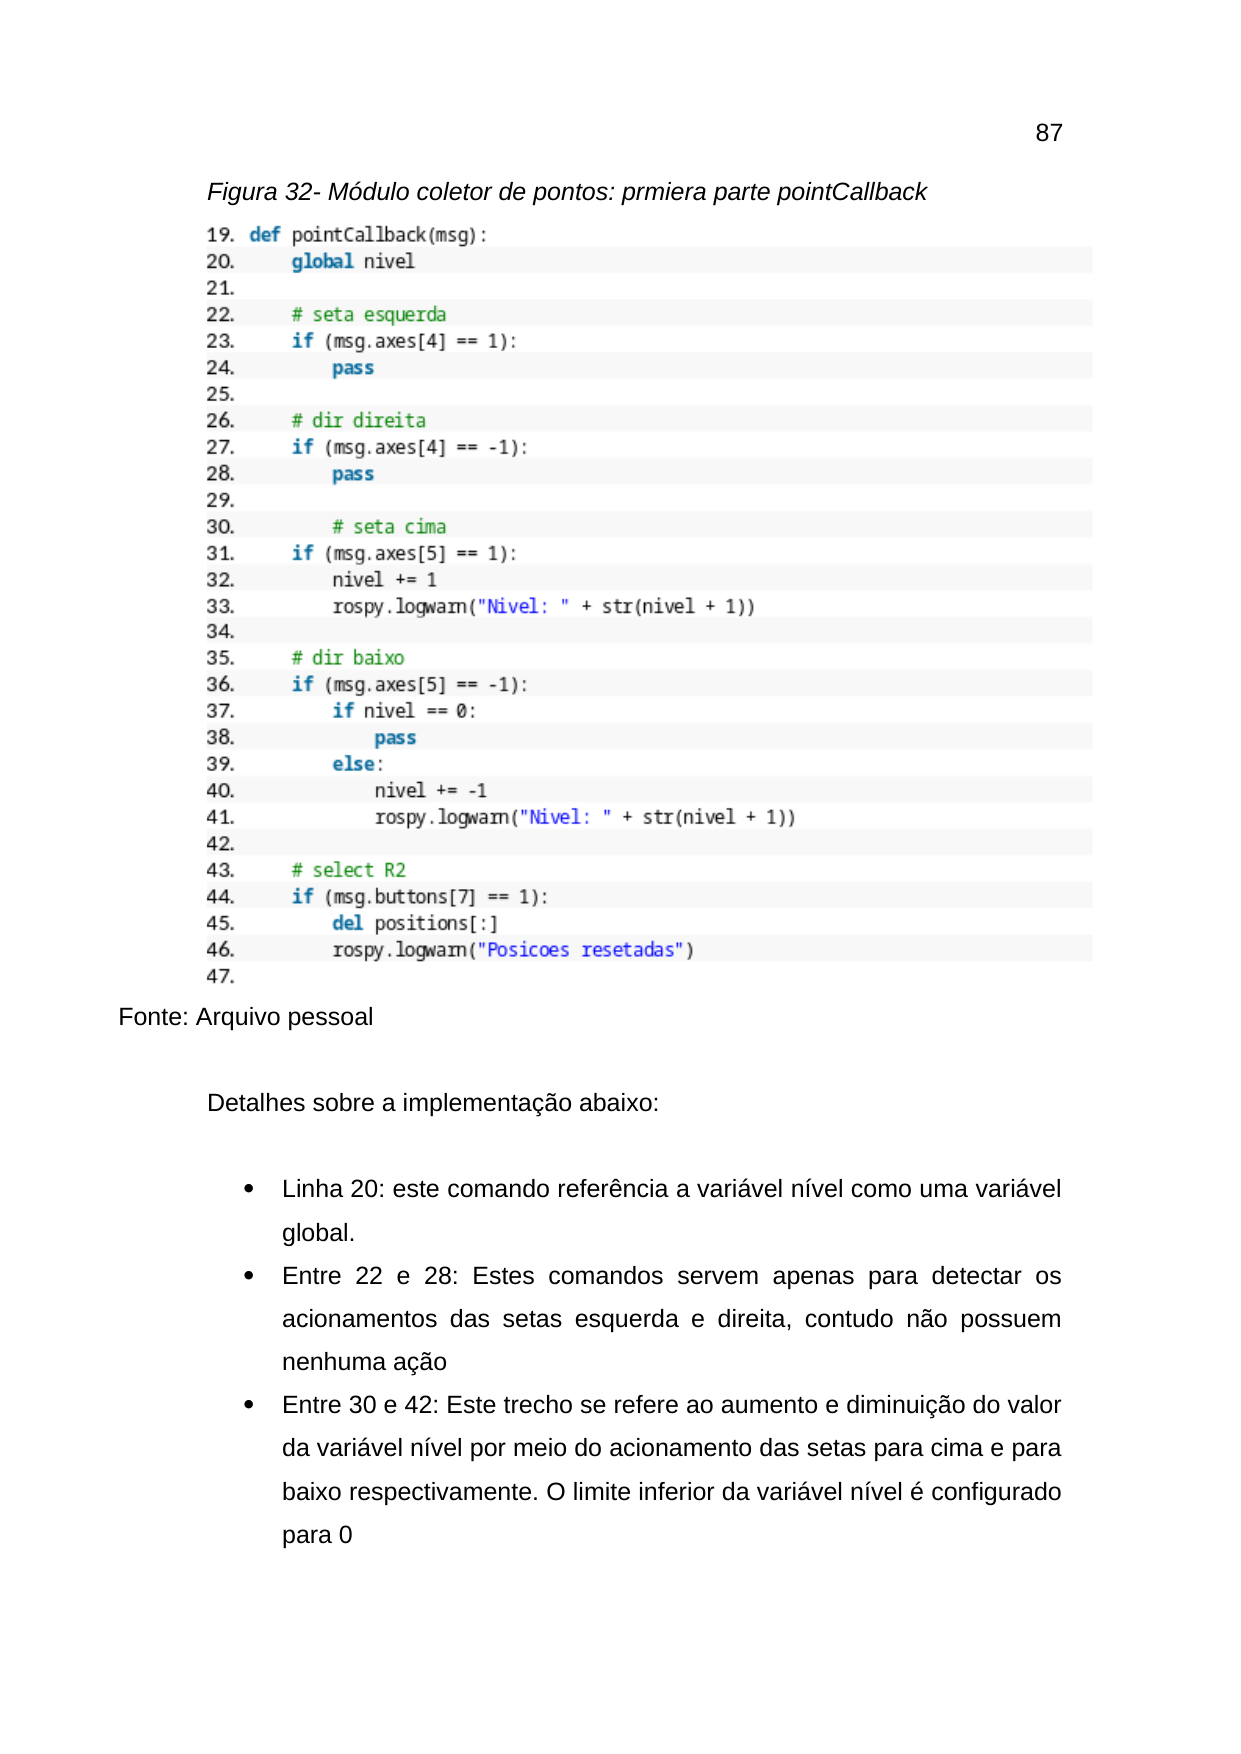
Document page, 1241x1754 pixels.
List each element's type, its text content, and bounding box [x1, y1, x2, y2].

list Entre 30 e 42: Este trecho se refere ao aumento e diminuição do valor da variável nível por meio do acionamento das setas para cima e para baixo respectivamente. O limite inferior da variável nível é configurado para 0 [244, 1390, 1063, 1548]
list Linha 20: este comando referência a variável nível como uma variável global. [244, 1174, 1063, 1246]
text Detalhes sobre a implementação abaixo: [118, 1088, 1063, 1117]
text Figura 32- Módulo coletor de pontos: prmiera parte pointCallback [118, 177, 1063, 206]
text Fonte: Arquivo pessoal [118, 220, 1063, 1031]
list Entre 22 e 28: Estes comandos servem apenas para detectar os acionamentos das setas esquerda e direita, contudo não possuem nenhuma ação [244, 1261, 1063, 1376]
